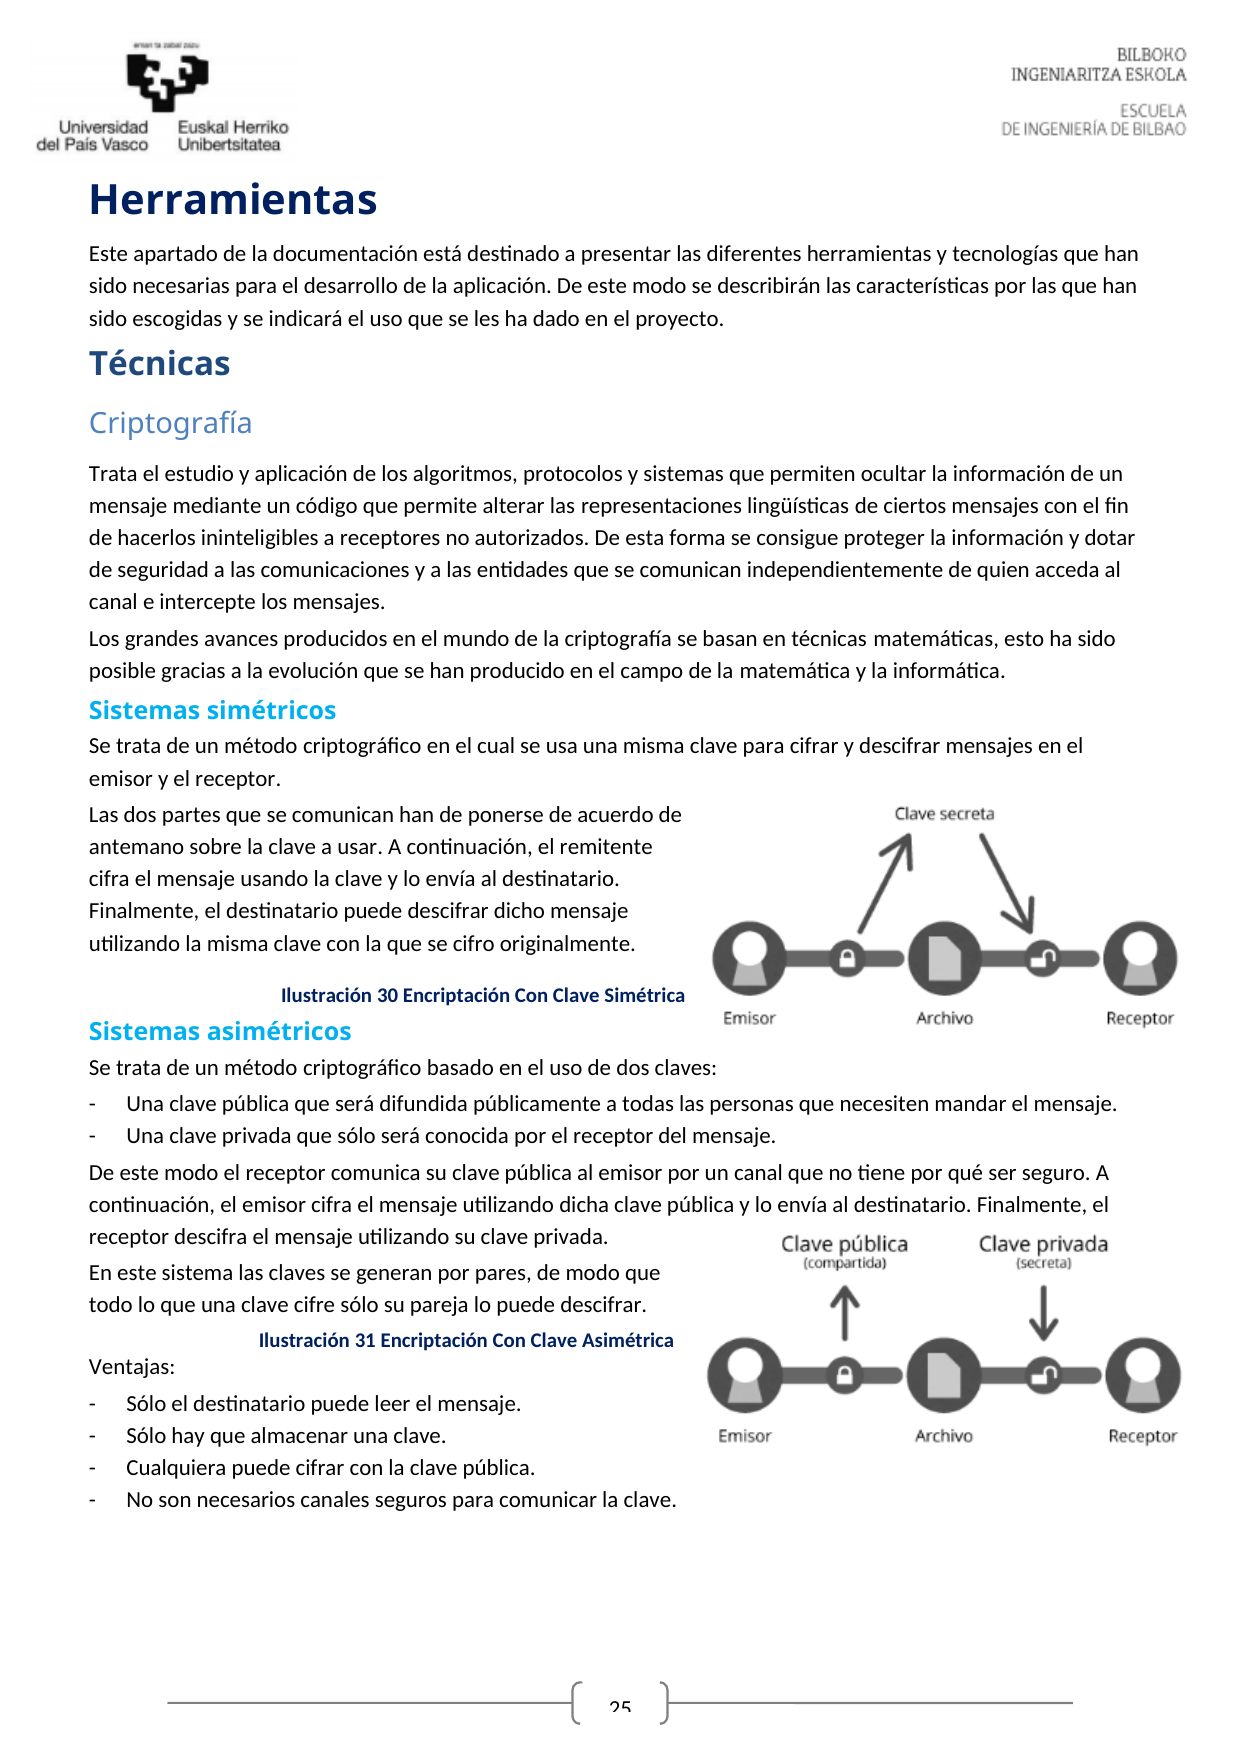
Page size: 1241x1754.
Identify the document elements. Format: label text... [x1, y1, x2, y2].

picture [704, 795, 1185, 1035]
list No son necesarios canales seguros para comunicar la clave. [89, 1485, 1152, 1513]
text Este apartado de la documentación está destinado a presentar las diferentes herramientas y tecnologías que han sido necesarias para el desarrollo de la aplicación. De este modo se describirán las características por las que han sido escogidas y se indicará el uso que se les ha dado en el proyecto. [89, 239, 1152, 332]
text Los grandes avances producidos en el mundo de la criptografía se basan en técnicas matemáticas, esto ha sido posible gracias a la evolución que se han producido en el campo de la matemática y la informática. [89, 624, 1152, 684]
text Trata el estudio y aplicación de los algoritmos, protocolos y sistemas que permiten ocultar la información de un mensaje mediante un código que permite alterar las representaciones lingüísticas de ciertos mensajes con el fin de hacerlos ininteligibles a receptores no autorizados. De esta forma se consigue proteger la información y dotar de seguridad a las comunicaciones y a las entidades que se comunican independientemente de quien acceda al canal e intercepte los mensajes. [89, 459, 1152, 616]
text Se trata de un método criptográfico en el cual se usa una misma clave para cifrar y descifrar mensajes en el emisor y el receptor. [89, 732, 1152, 792]
text Ilustración 30 Encriptación Con Clave Simétrica [89, 982, 704, 1007]
list Sólo el destinatario puede leer el mensaje. [89, 1389, 693, 1417]
subtitle Sistemas asimétricos [89, 1013, 1152, 1048]
text Ventajas: [89, 1352, 693, 1380]
text En este sistema las claves se generan por pares, de modo que todo lo que una clave cifre sólo su pareja lo puede descifrar. [89, 1258, 693, 1318]
text Ilustración 31 Encriptación Con Clave Asimétrica [89, 1327, 693, 1352]
list Cualquiera puede cifrar con la clave pública. [89, 1453, 1152, 1481]
subtitle Técnicas [89, 340, 1152, 386]
picture [29, 25, 1213, 162]
subtitle Sistemas simétricos [89, 692, 1152, 726]
list Sólo hay que almacenar una clave. [89, 1421, 693, 1449]
subtitle Herramientas [89, 102, 1152, 227]
text Las dos partes que se comunican han de ponerse de acuerdo de antemano sobre la clave a usar. A continuación, el remitente cifra el mensaje usando la clave y lo envía al destinatario. Finalmente, el destinatario puede descifrar dicho mensaje utilizando la misma clave con la que se cifro originalmente. [89, 800, 704, 957]
subtitle Criptografía [89, 403, 1152, 442]
text De este modo el receptor comunica su clave pública al emisor por un canal que no tiene por qué ser seguro. A continuación, el emisor cifra el mensaje utilizando dicha clave pública y lo envía al destinatario. Finalmente, el receptor descifra el mensaje utilizando su clave privada. [89, 1158, 1152, 1250]
list Una clave privada que sólo será conocida por el receptor del mensaje. [89, 1121, 1152, 1149]
picture [693, 1230, 1190, 1453]
text Se trata de un método criptográfico basado en el uso de dos claves: [89, 1053, 1152, 1081]
list Una clave pública que será difundida públicamente a todas las personas que necesiten mandar el mensaje. [89, 1089, 1152, 1117]
